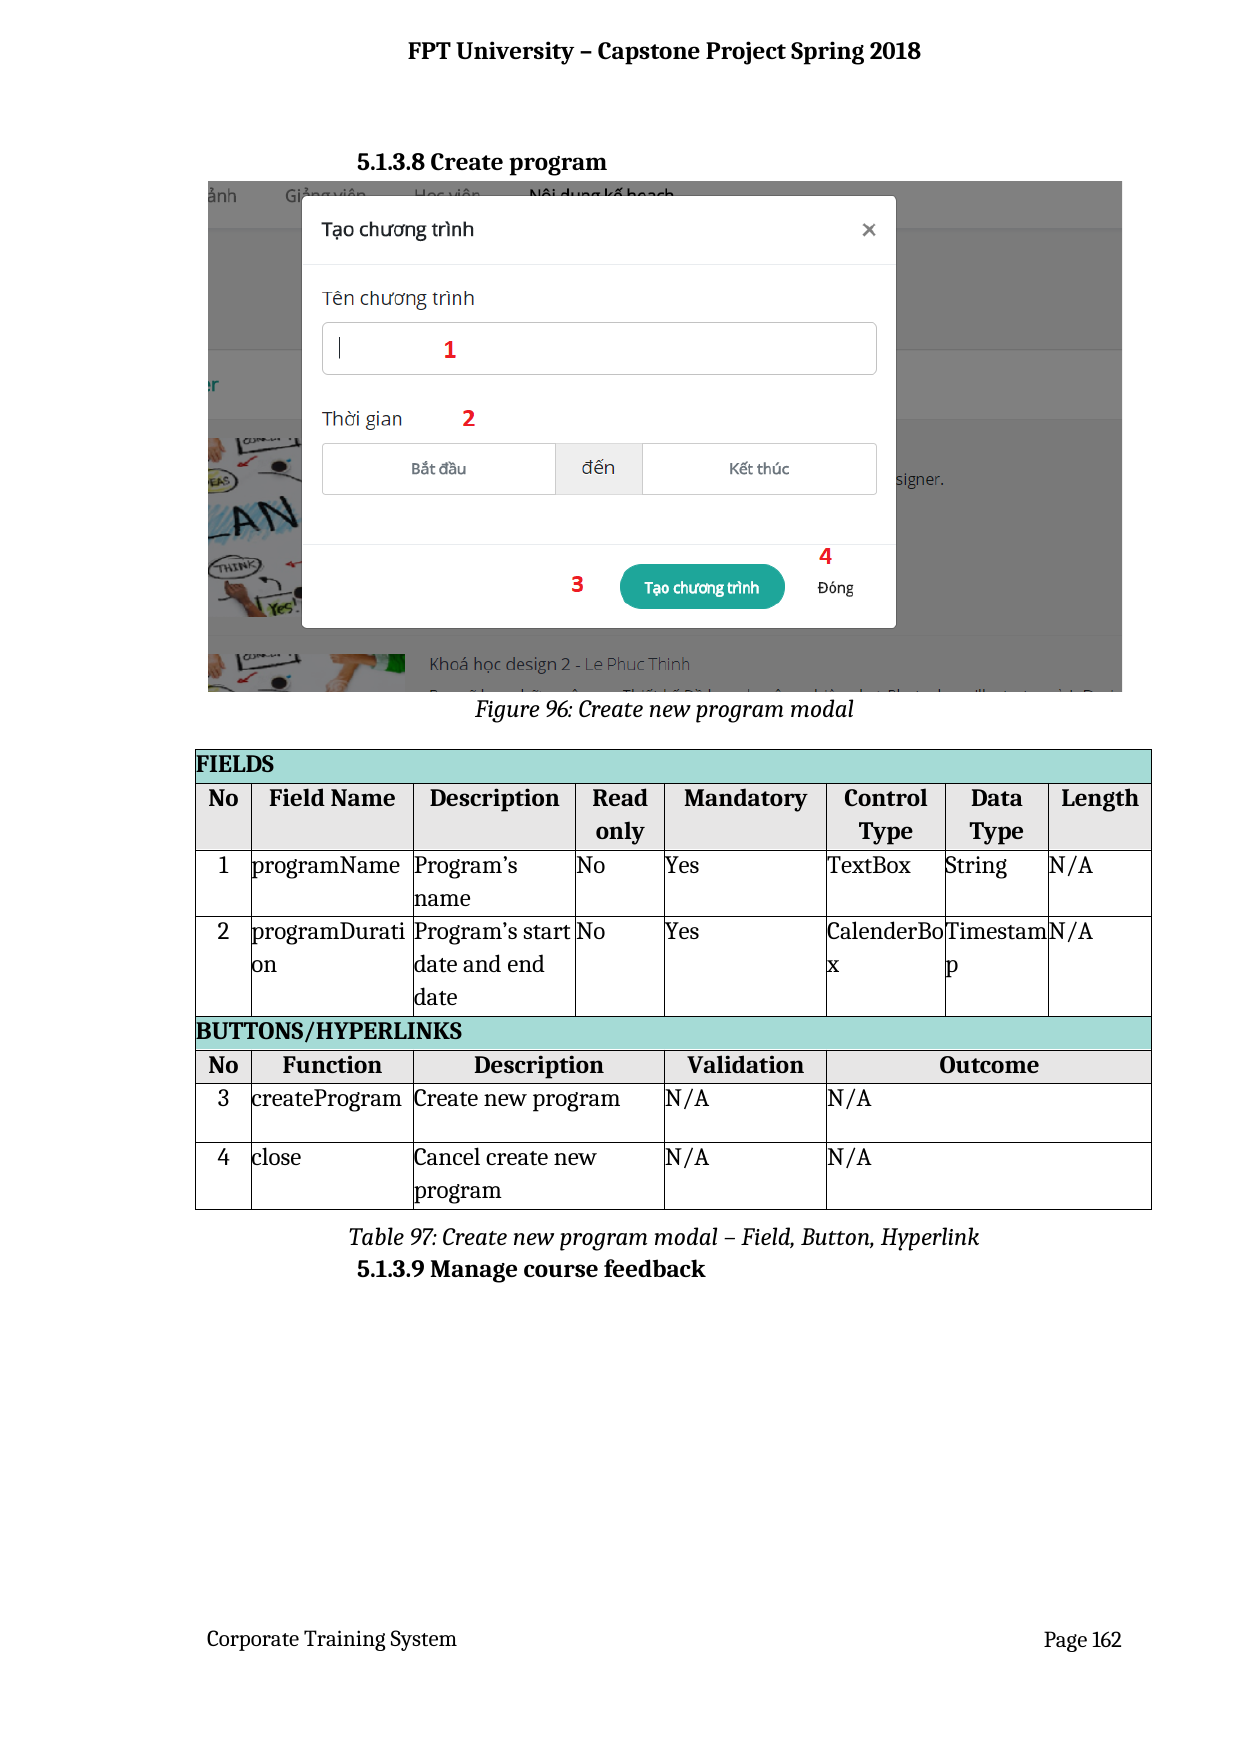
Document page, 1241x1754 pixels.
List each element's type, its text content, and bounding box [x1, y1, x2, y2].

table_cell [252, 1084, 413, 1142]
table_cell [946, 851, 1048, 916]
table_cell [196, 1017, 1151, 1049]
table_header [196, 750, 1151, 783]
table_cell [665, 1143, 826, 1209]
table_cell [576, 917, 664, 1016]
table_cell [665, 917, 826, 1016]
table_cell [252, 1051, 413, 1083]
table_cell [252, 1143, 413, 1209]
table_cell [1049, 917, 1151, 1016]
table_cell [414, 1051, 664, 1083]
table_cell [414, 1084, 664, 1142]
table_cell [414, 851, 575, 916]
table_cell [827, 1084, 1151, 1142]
subtitle 5.1.3.8 Create program [357, 148, 1124, 176]
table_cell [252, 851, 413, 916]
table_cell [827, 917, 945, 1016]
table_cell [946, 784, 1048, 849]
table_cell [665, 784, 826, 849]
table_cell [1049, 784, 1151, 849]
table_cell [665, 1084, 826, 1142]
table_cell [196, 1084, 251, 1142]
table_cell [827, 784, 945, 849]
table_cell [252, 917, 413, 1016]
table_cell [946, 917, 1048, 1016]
subtitle 5.1.3.9 Manage course feedback [357, 1255, 1124, 1284]
list Table : Create new program modal – Field, Button, Hyperlink [207, 1222, 1122, 1251]
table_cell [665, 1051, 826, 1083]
picture [208, 181, 1123, 692]
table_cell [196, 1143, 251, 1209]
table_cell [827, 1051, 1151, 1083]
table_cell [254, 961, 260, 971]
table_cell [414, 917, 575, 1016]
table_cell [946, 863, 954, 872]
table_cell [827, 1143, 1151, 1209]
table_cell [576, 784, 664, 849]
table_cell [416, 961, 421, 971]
text Figure 96: Create new program modal [207, 695, 1122, 724]
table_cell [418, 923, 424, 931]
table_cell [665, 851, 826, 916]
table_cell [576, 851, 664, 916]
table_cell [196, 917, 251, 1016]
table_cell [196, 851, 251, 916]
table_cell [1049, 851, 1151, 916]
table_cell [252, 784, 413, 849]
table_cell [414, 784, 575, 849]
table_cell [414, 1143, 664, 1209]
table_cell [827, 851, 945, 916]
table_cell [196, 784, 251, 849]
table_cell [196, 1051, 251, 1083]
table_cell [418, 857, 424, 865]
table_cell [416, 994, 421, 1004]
